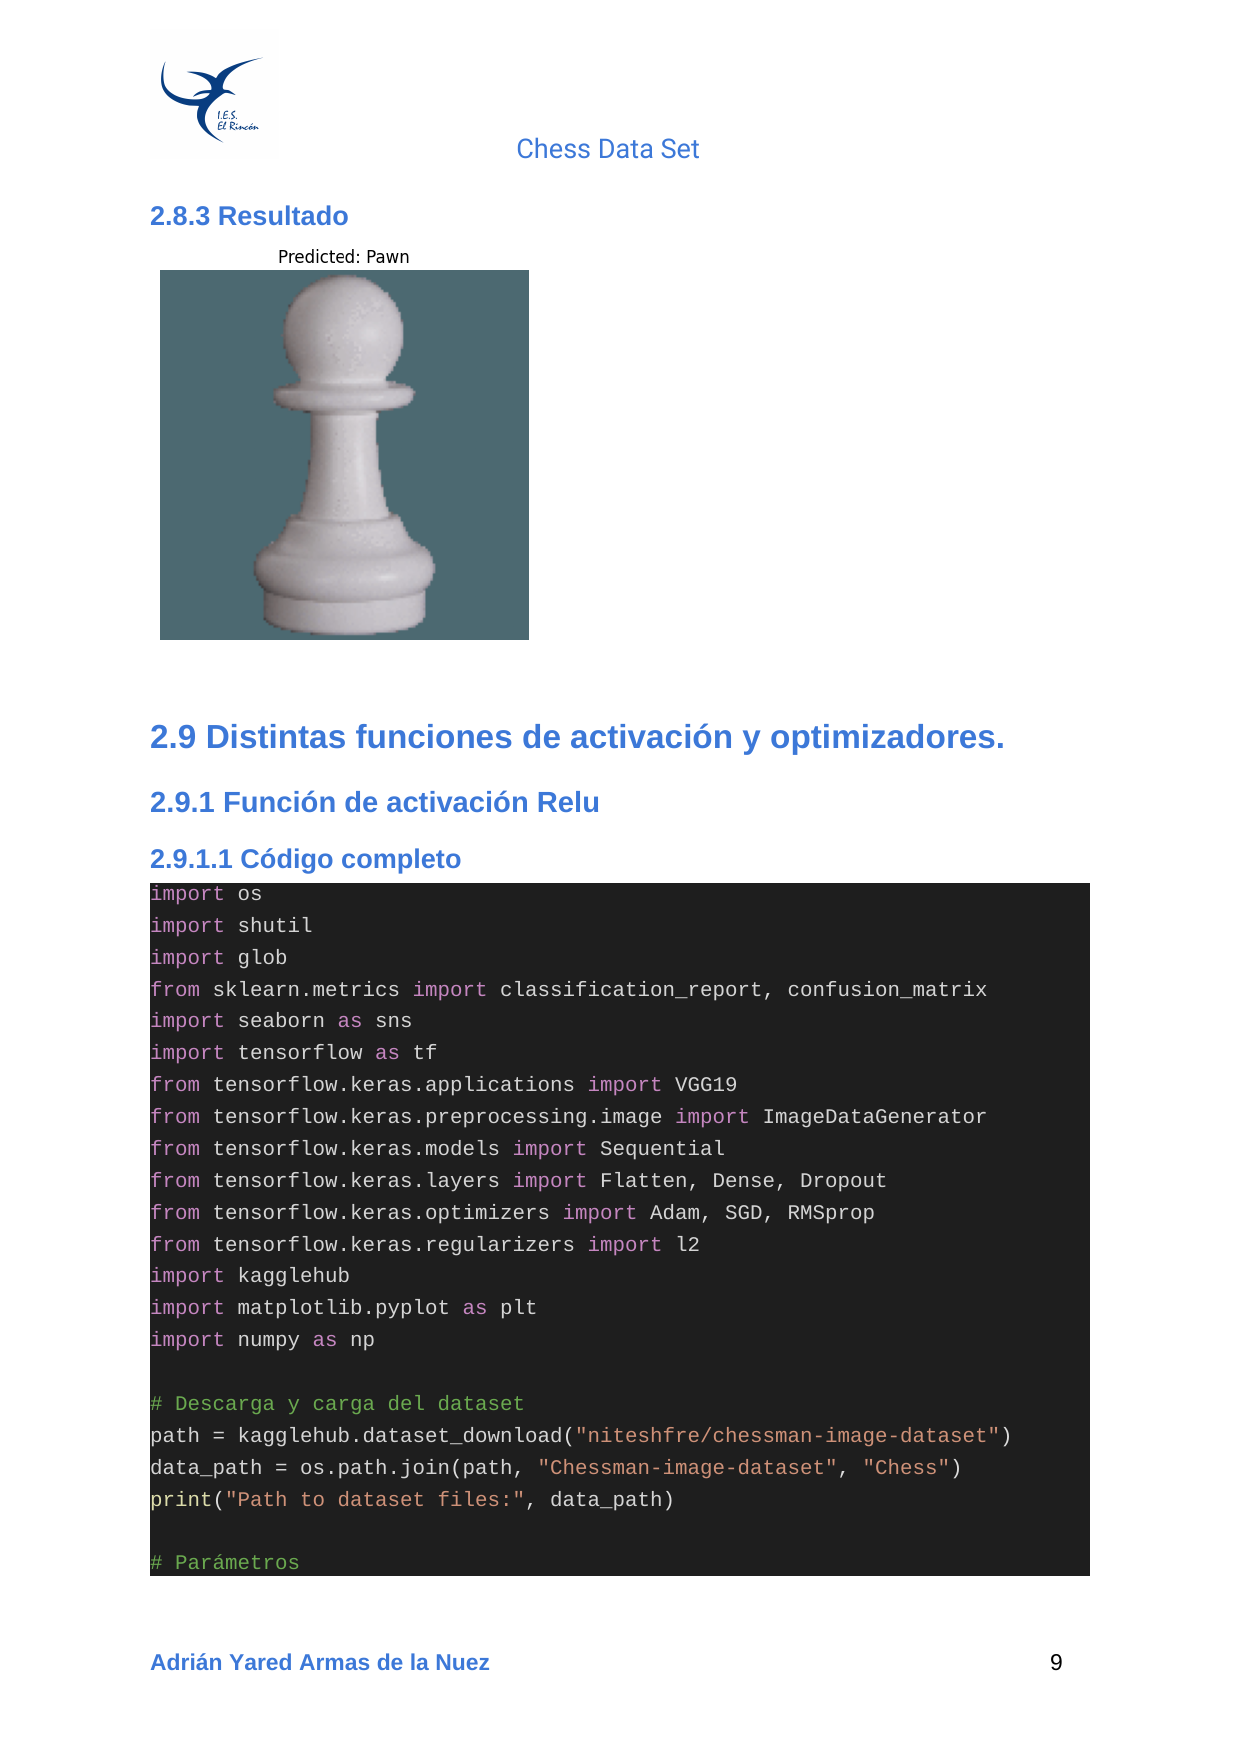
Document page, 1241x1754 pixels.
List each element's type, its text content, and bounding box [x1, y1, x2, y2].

subtitle 2.9.1 Función de activación Relu [150, 785, 1090, 818]
text import matplotlib.pyplot as plt [150, 1297, 1090, 1321]
text import numpy as np [150, 1329, 1090, 1353]
text from tensorflow.keras.preprocessing.image import ImageDataGenerator [150, 1106, 1090, 1130]
text import glob [150, 947, 1090, 970]
text # Parámetros [150, 1552, 1090, 1576]
text import kagglehub [150, 1265, 1090, 1289]
text from tensorflow.keras.applications import VGG19 [150, 1074, 1090, 1098]
text from sklearn.metrics import classification_report, confusion_matrix [150, 978, 1090, 1002]
text from tensorflow.keras.layers import Flatten, Dense, Dropout [150, 1170, 1090, 1193]
text from tensorflow.keras.optimizers import Adam, SGD, RMSprop [150, 1202, 1090, 1225]
text from tensorflow.keras.models import Sequential [150, 1138, 1090, 1162]
subtitle 2.9.1.1 Código completo [150, 843, 1090, 874]
subtitle 2.9 Distintas funciones de activación y optimizadores. [150, 717, 1090, 756]
picture [150, 29, 279, 159]
text import seaborn as sns [150, 1010, 1090, 1034]
subtitle 2.8.3 Resultado [150, 200, 1090, 231]
text path = kagglehub.dataset_download("niteshfre/chessman-image-dataset") [150, 1425, 1090, 1448]
text print("Path to dataset files:", data_path) [150, 1488, 1090, 1512]
text import shutil [150, 915, 1090, 938]
text data_path = os.path.join(path, "Chessman-image-dataset", "Chess") [150, 1457, 1090, 1480]
text from tensorflow.keras.regularizers import l2 [150, 1233, 1090, 1257]
text import tensorflow as tf [150, 1042, 1090, 1066]
text # Descarga y carga del dataset [150, 1393, 1090, 1417]
text import os [150, 883, 1090, 907]
picture [150, 239, 537, 650]
